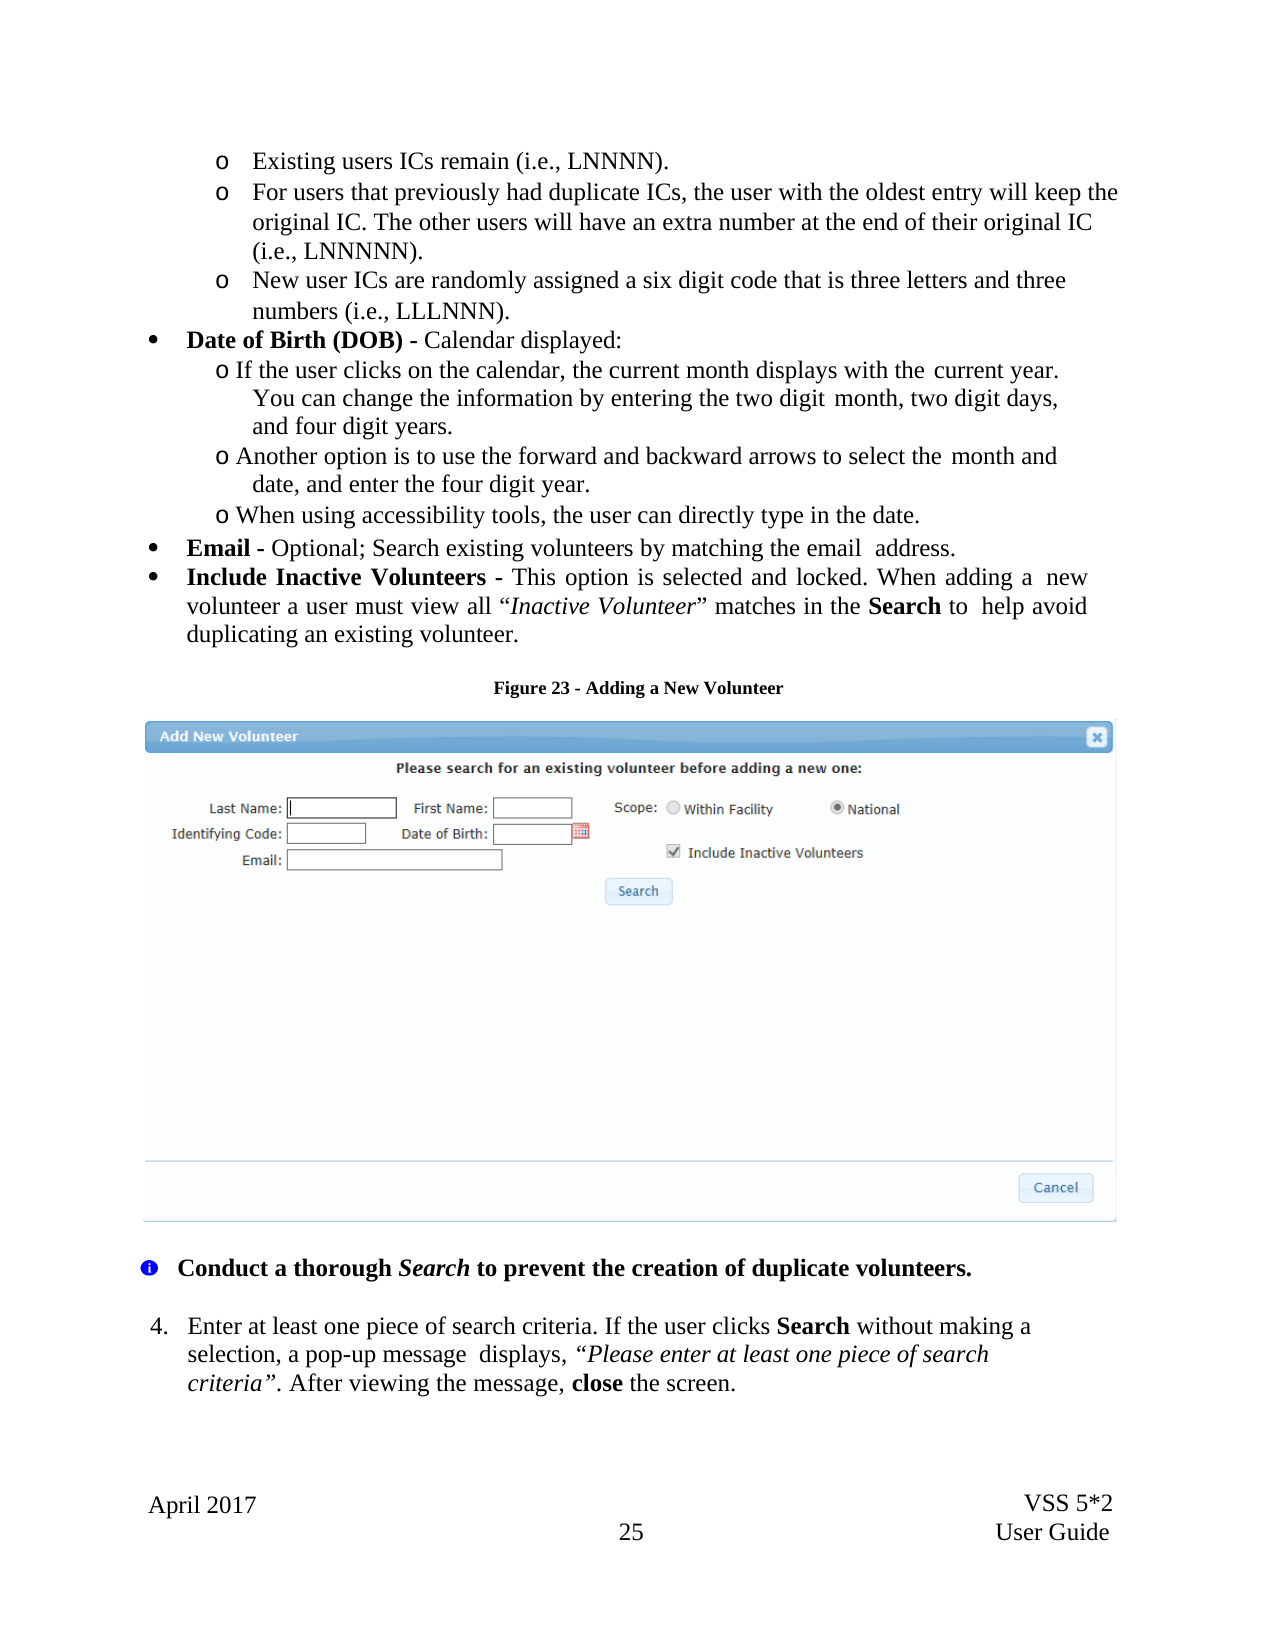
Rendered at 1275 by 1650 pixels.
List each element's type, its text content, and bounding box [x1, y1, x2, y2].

list Include Inactive Volunteers - This option is selected and locked. When adding a new volunteer a user must view all “Inactive Volunteer” matches in the Search to help avoid duplicating an existing volunteer. [149, 562, 1088, 648]
list Enter at least one piece of search criteria. If the user clicks Search without making a selection, a pop-up message displays, “Please enter at least one piece of search criteria”. After viewing the message, close the screen. [150, 1311, 1074, 1397]
picture [143, 719, 1117, 1222]
list If the user clicks on the calendar, the current month displays with the current year. You can change the information by entering the two digit month, two digit days, and four digit years. [214, 355, 1066, 440]
list For users that previously had duplicate ICs, the user with the oldest entry will keep the original IC. The other users will have an extra number at the end of their original IC (i.e., LNNNNN). [214, 177, 1137, 265]
list Existing users ICs remain (i.e., LNNNN). [214, 146, 1137, 177]
list Another option is to use the forward and backward arrows to select the month and date, and enter the four digit year. [214, 441, 1066, 498]
list When using accessibility tools, the user can directly type in the date. [214, 499, 1066, 529]
list New user ICs are randomly assigned a six digit code that is three letters and three numbers (i.e., LLLNNN). [214, 265, 1137, 324]
list Email - Optional; Search existing volunteers by matching the email address. [149, 533, 1046, 562]
picture [140, 1259, 158, 1276]
text Figure 23 - Adding a New Volunteer [139, 677, 1137, 699]
list Date of Birth (DOB) - Calendar displayed: [149, 325, 1137, 354]
list Conduct a thorough Search to prevent the creation of duplicate volunteers. [139, 1253, 1137, 1281]
